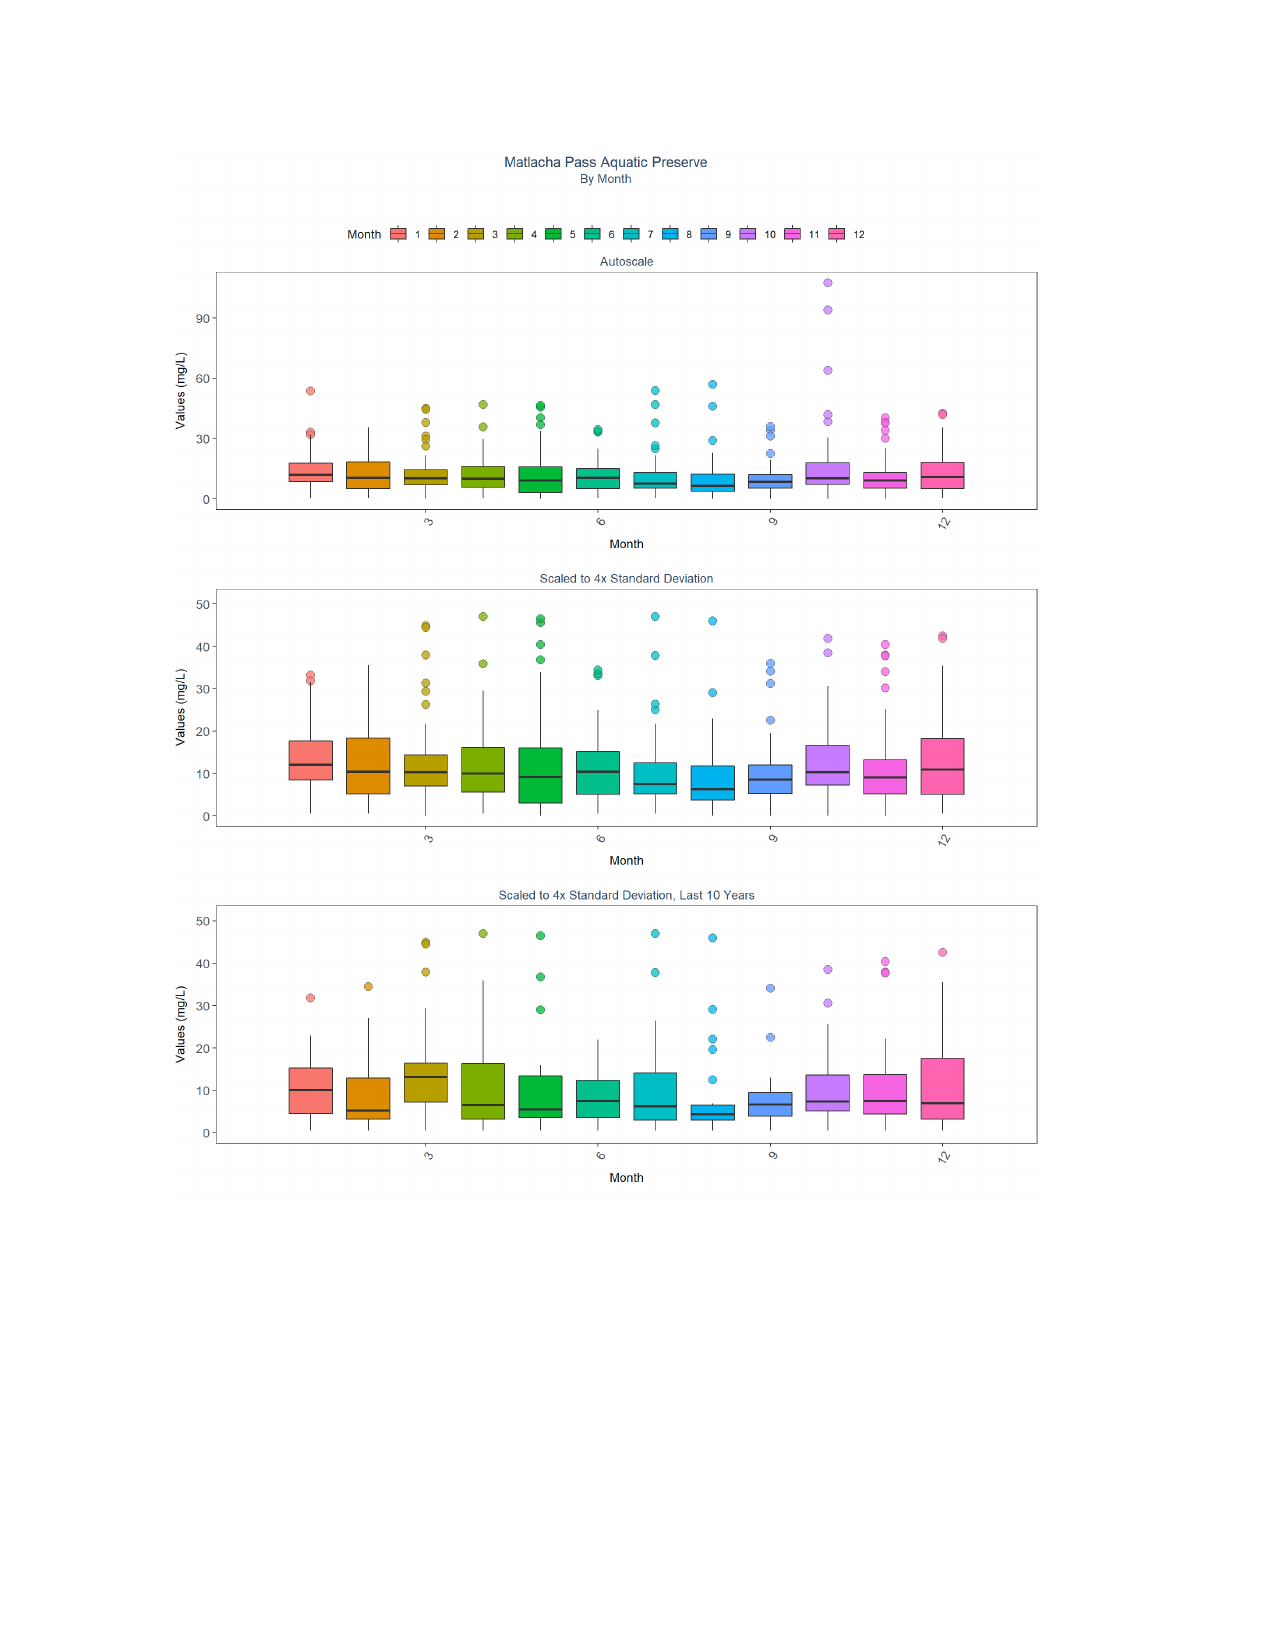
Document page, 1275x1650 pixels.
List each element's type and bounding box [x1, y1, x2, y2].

picture [168, 150, 1044, 1200]
